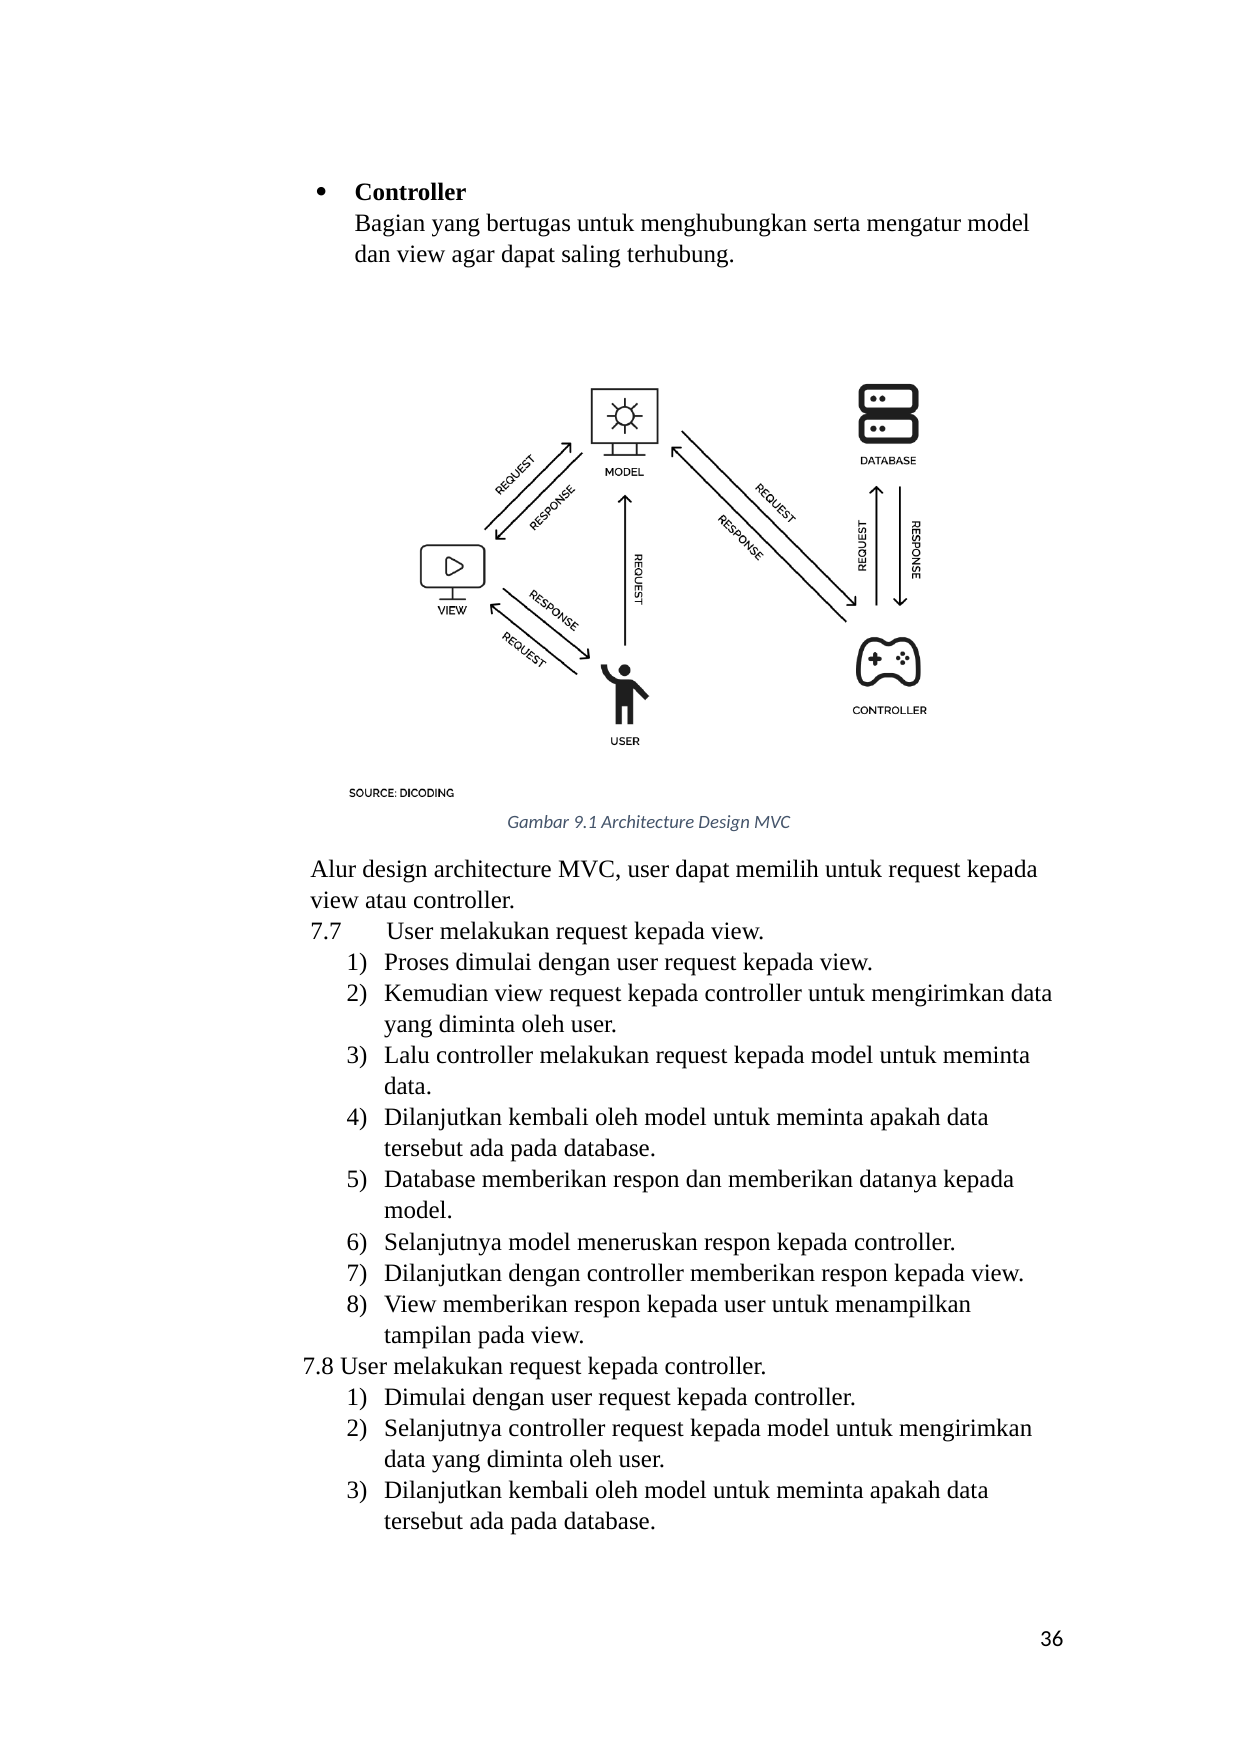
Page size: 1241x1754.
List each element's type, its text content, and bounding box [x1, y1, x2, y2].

list Selanjutnya model meneruskan respon kepada controller. [346, 1227, 1063, 1255]
list Selanjutnya controller request kepada model untuk mengirimkan data yang diminta oleh user. [346, 1413, 1063, 1473]
list Kemudian view request kepada controller untuk mengirimkan data yang diminta oleh user. [346, 978, 1063, 1038]
picture [335, 326, 1006, 804]
list Dimulai dengan user request kepada controller. [346, 1382, 1063, 1411]
list Dilanjutkan kembali oleh model untuk meminta apakah data tersebut ada pada database. [346, 1102, 1063, 1162]
list User melakukan request kepada view. [310, 916, 1063, 945]
list Alur design architecture MVC, user dapat memilih untuk request kepada view atau controller. [310, 854, 1063, 914]
text Gambar 9.1 Architecture Design MVC [236, 810, 1063, 833]
list View memberikan respon kepada user untuk menampilkan tampilan pada view. [346, 1289, 1063, 1348]
list Proses dimulai dengan user request kepada view. [346, 947, 1063, 976]
list Dilanjutkan kembali oleh model untuk meminta apakah data tersebut ada pada database. [346, 1475, 1063, 1535]
list Controller Bagian yang bertugas untuk menghubungkan serta mengatur model dan view agar dapat saling terhubung. [317, 177, 1063, 268]
list Database memberikan respon dan memberikan datanya kepada model. [346, 1164, 1063, 1224]
list Lalu controller melakukan request kepada model untuk meminta data. [346, 1040, 1063, 1100]
list User melakukan request kepada controller. [302, 1351, 1063, 1379]
list Dilanjutkan dengan controller memberikan respon kepada view. [346, 1258, 1063, 1286]
